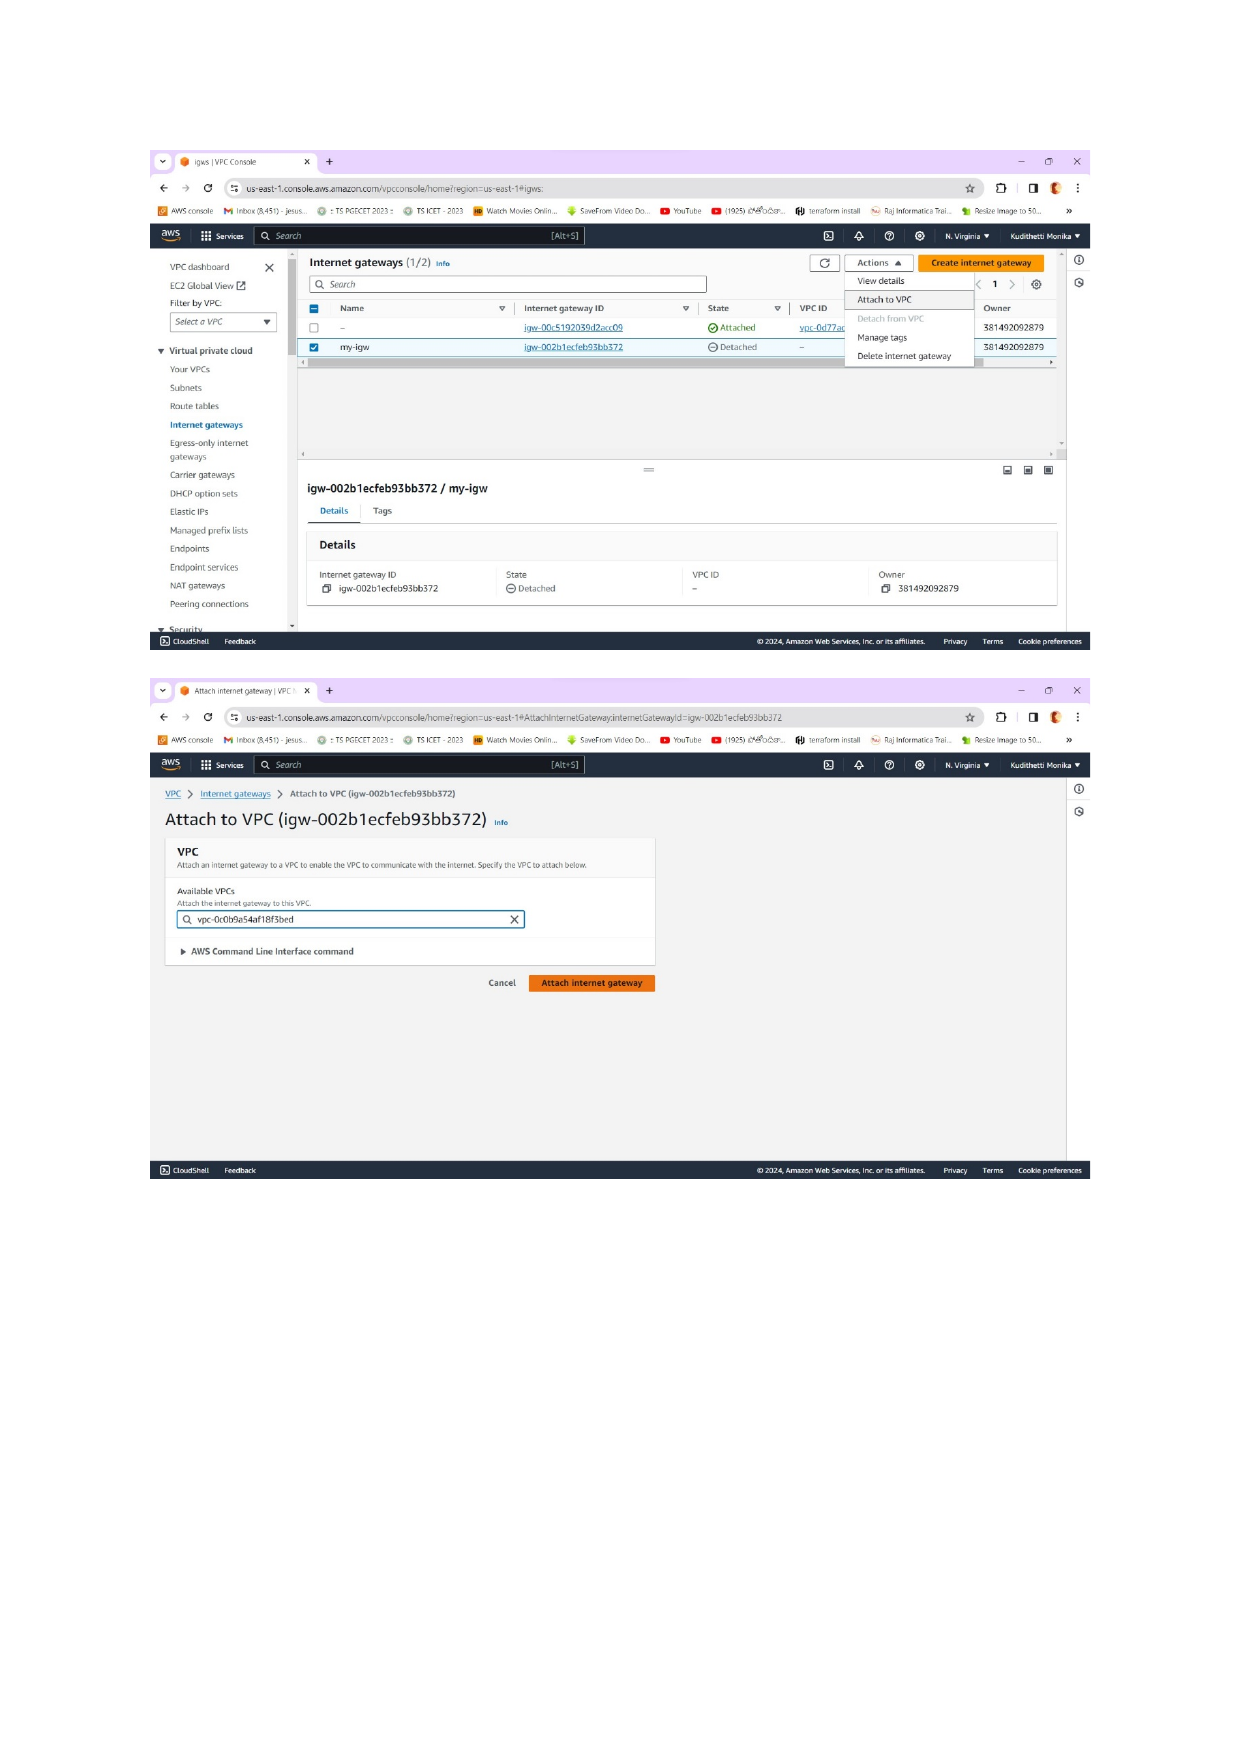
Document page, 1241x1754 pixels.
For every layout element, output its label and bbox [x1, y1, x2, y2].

picture [150, 678, 1091, 1179]
picture [150, 150, 1091, 650]
